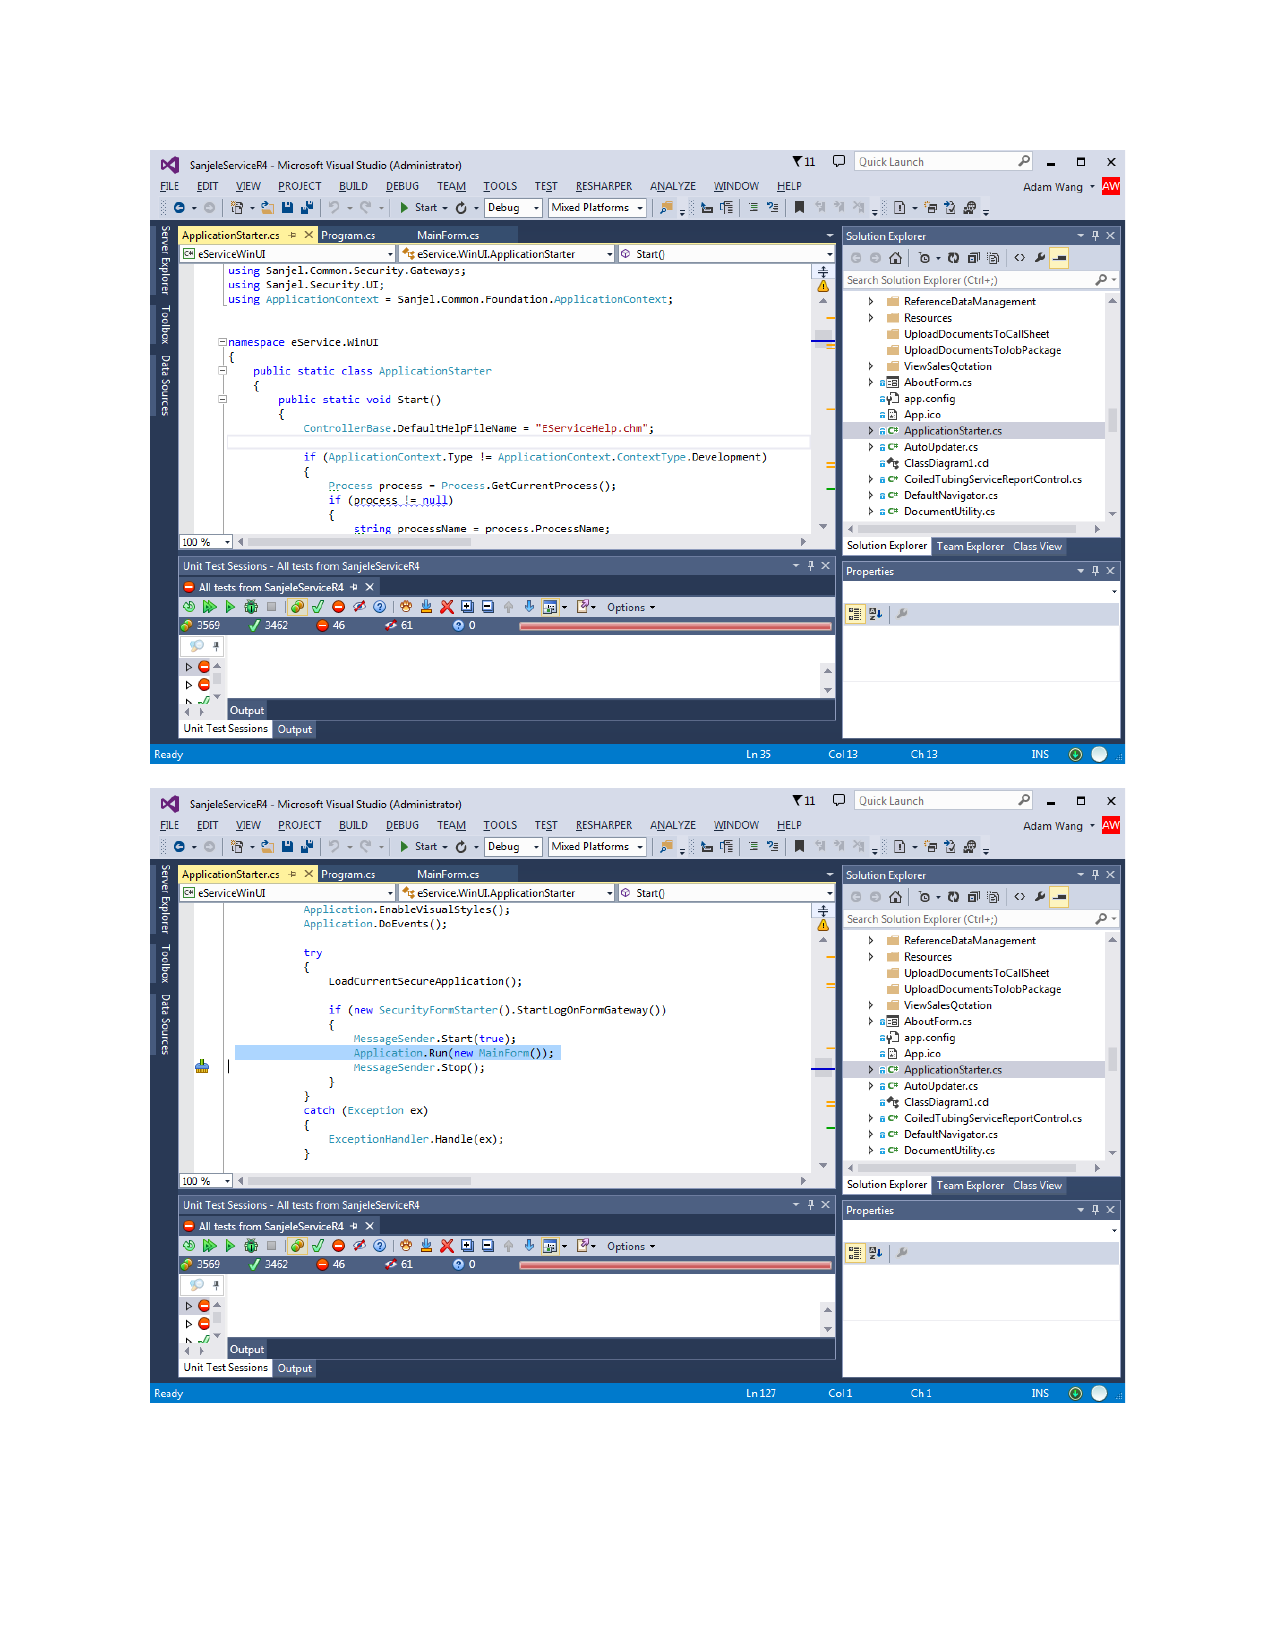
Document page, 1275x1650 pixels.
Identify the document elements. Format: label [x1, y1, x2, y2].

picture [150, 150, 1125, 764]
picture [150, 788, 1125, 1403]
